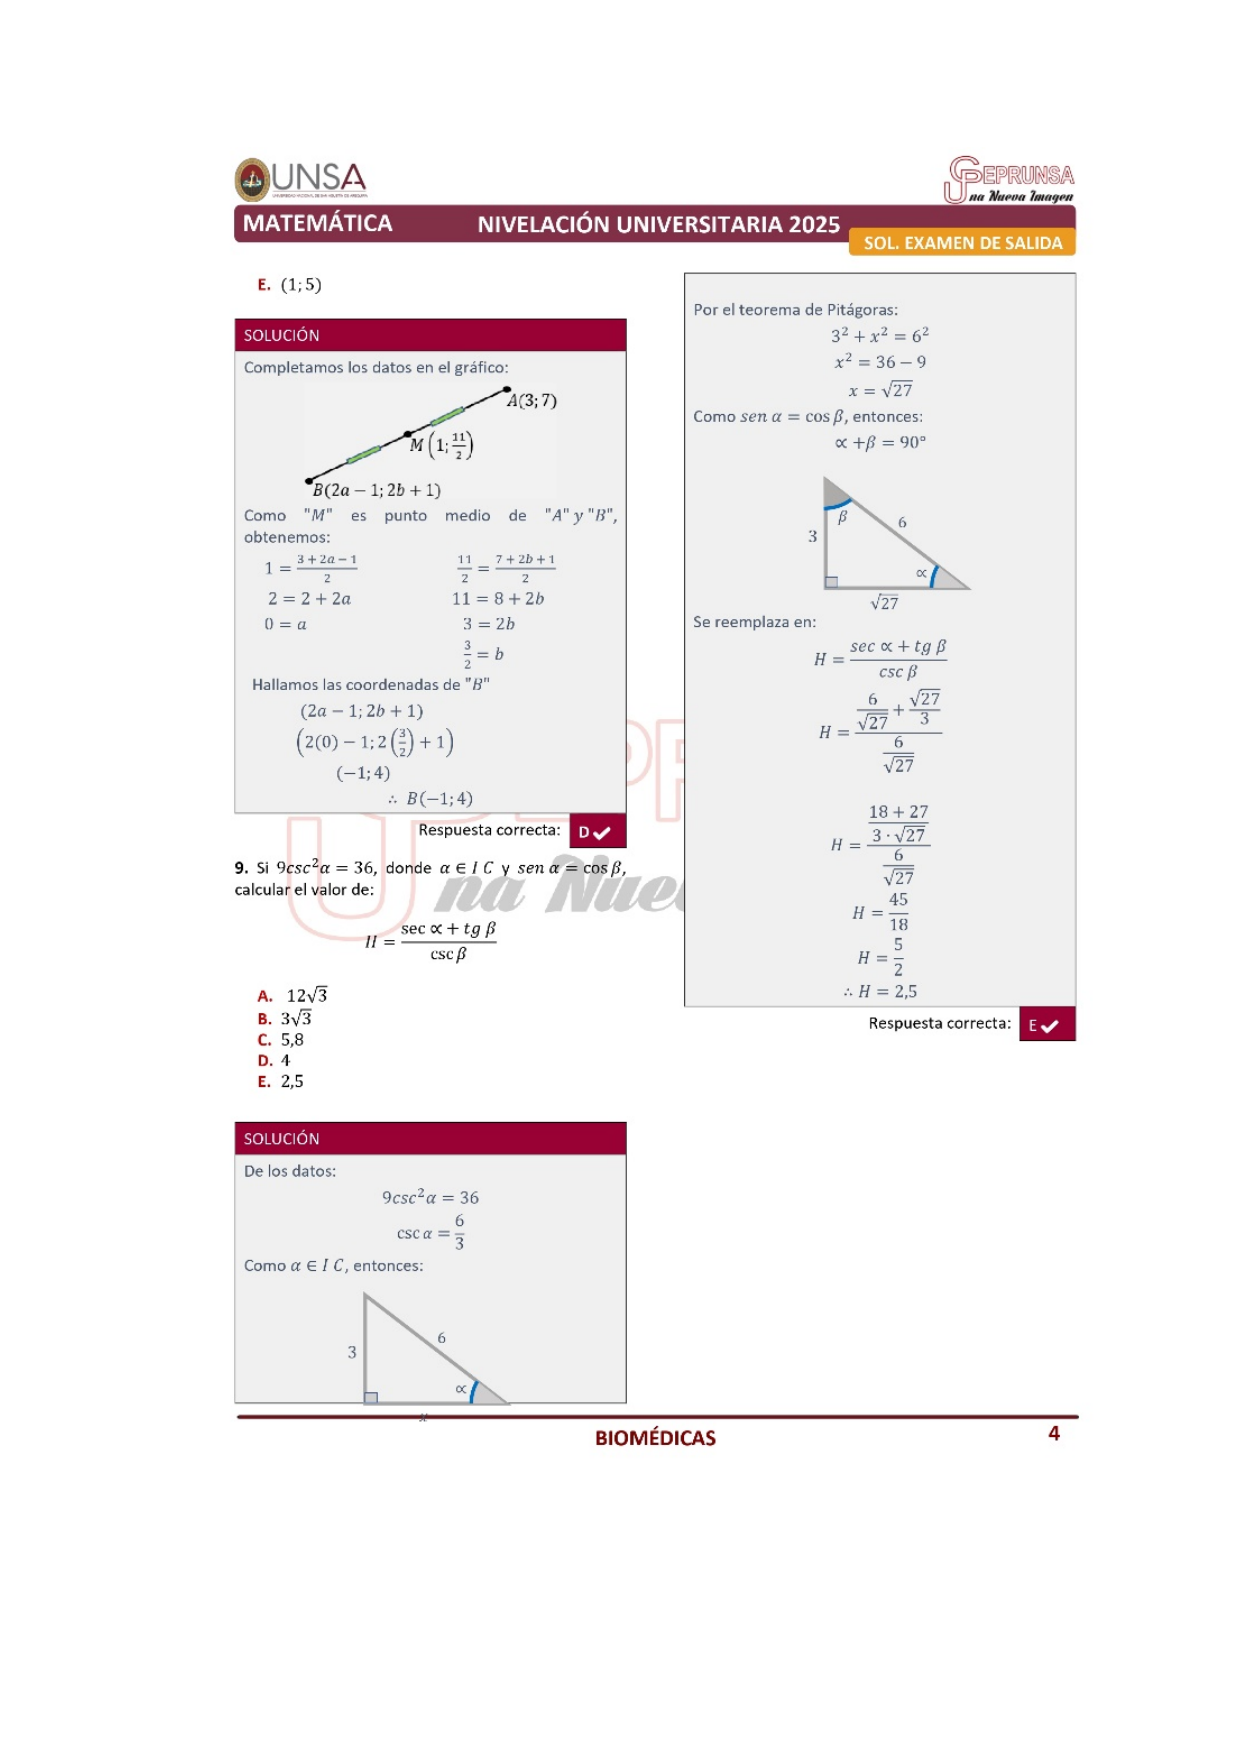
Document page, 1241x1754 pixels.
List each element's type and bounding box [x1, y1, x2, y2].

picture [177, 147, 1134, 1500]
